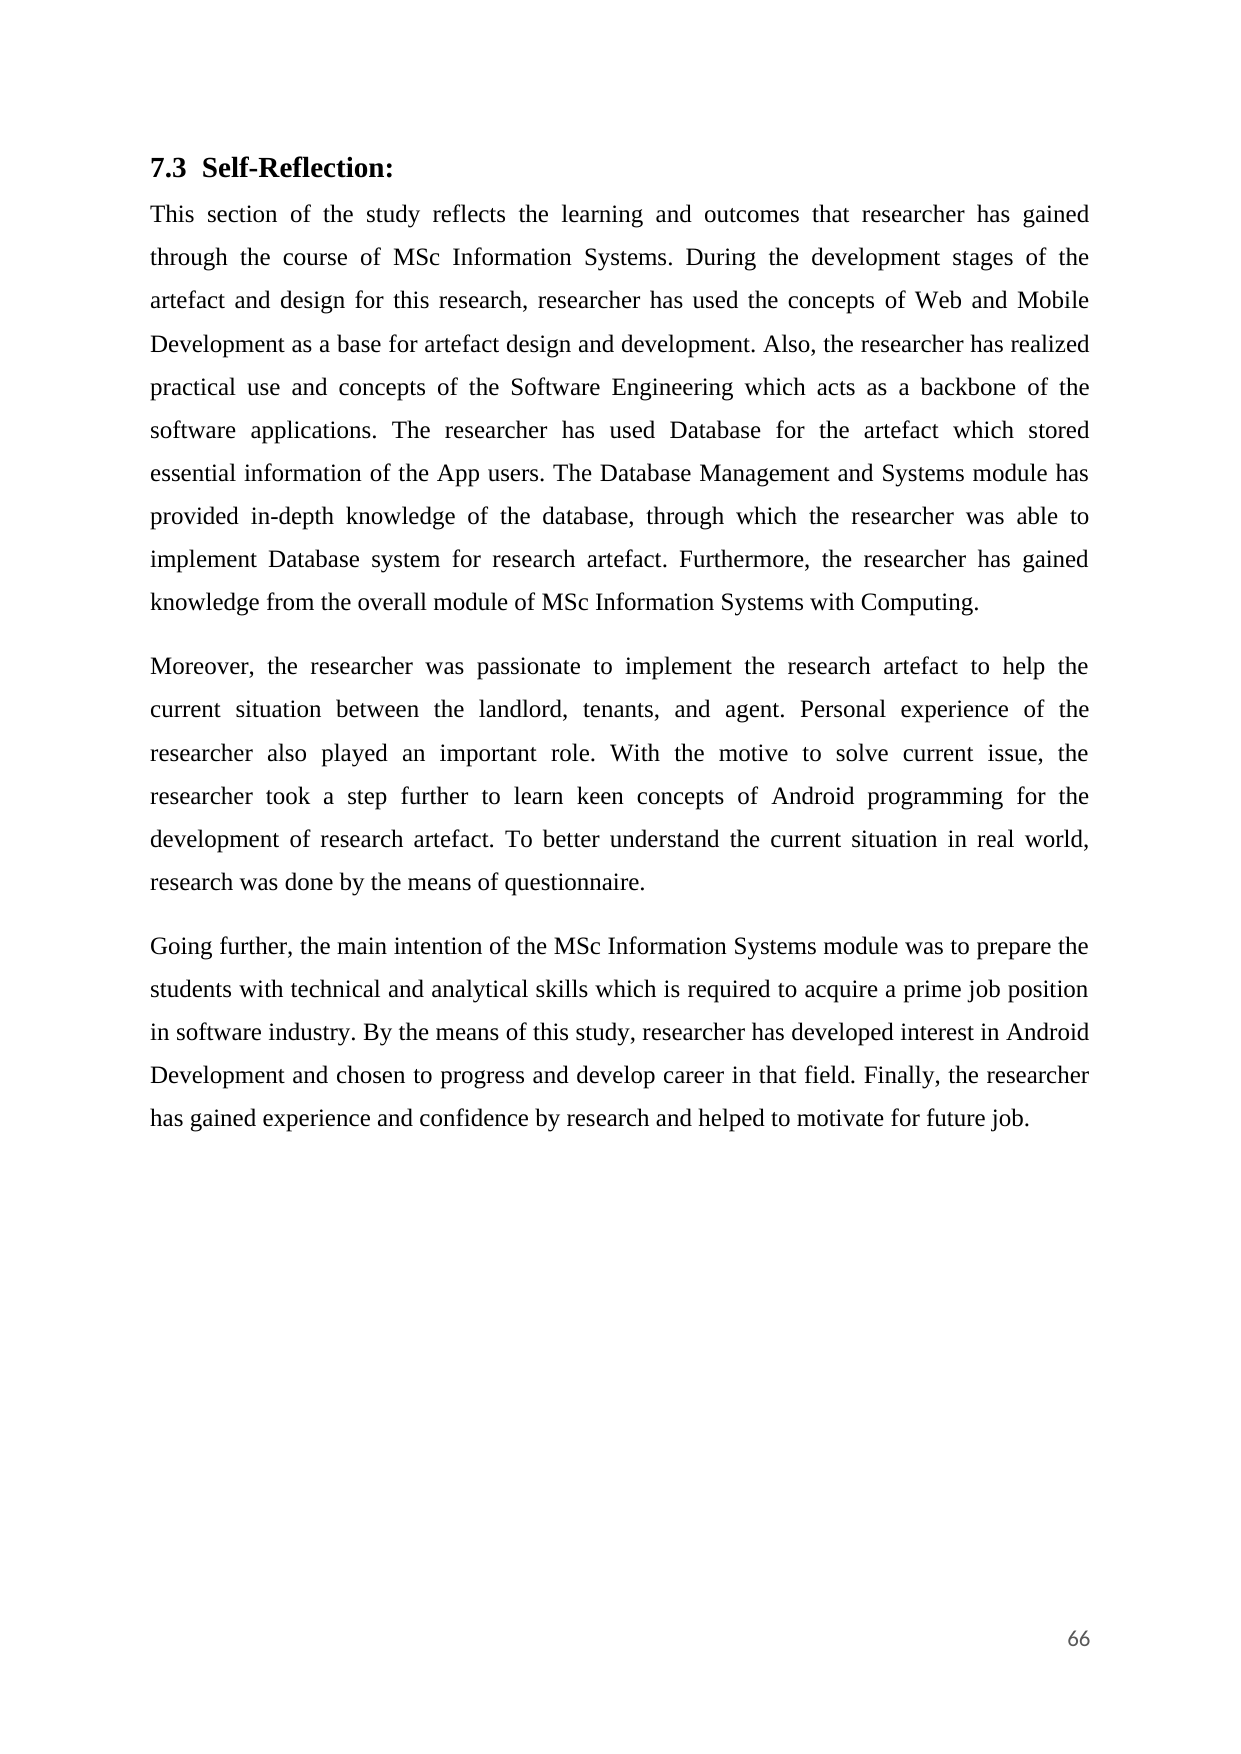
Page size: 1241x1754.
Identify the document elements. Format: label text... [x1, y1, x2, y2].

text This section of the study reflects the learning and outcomes that researcher has gained through the course of MSc Information Systems. During the development stages of the artefact and design for this research, researcher has used the concepts of Web and Mobile Development as a base for artefact design and development. Also, the researcher has realized practical use and concepts of the Software Engineering which acts as a backbone of the software applications. The researcher has used Database for the artefact which stored essential information of the App users. The Database Management and Systems module has provided in-depth knowledge of the database, through which the researcher was able to implement Database system for research artefact. Furthermore, the researcher has gained knowledge from the overall module of MSc Information Systems with Computing. [150, 199, 1090, 616]
text Moreover, the researcher was passionate to implement the research artefact to help the current situation between the landlord, tenants, and agent. Personal experience of the researcher also played an important role. With the motive to solve current issue, the researcher took a step further to learn keen concepts of Android programming for the development of research artefact. To better understand the current situation in real world, research was done by the means of questionnaire. [150, 651, 1090, 896]
subtitle Self-Reflection: [150, 150, 1090, 183]
text Going further, the main intention of the MSc Information Systems module was to prepare the students with technical and analytical skills which is required to acquire a prime job position in software industry. By the means of this study, researcher has developed interest in Android Development and chosen to progress and develop career in that field. Finally, the researcher has gained experience and confidence by research and helped to motivate for future job. [150, 931, 1090, 1132]
